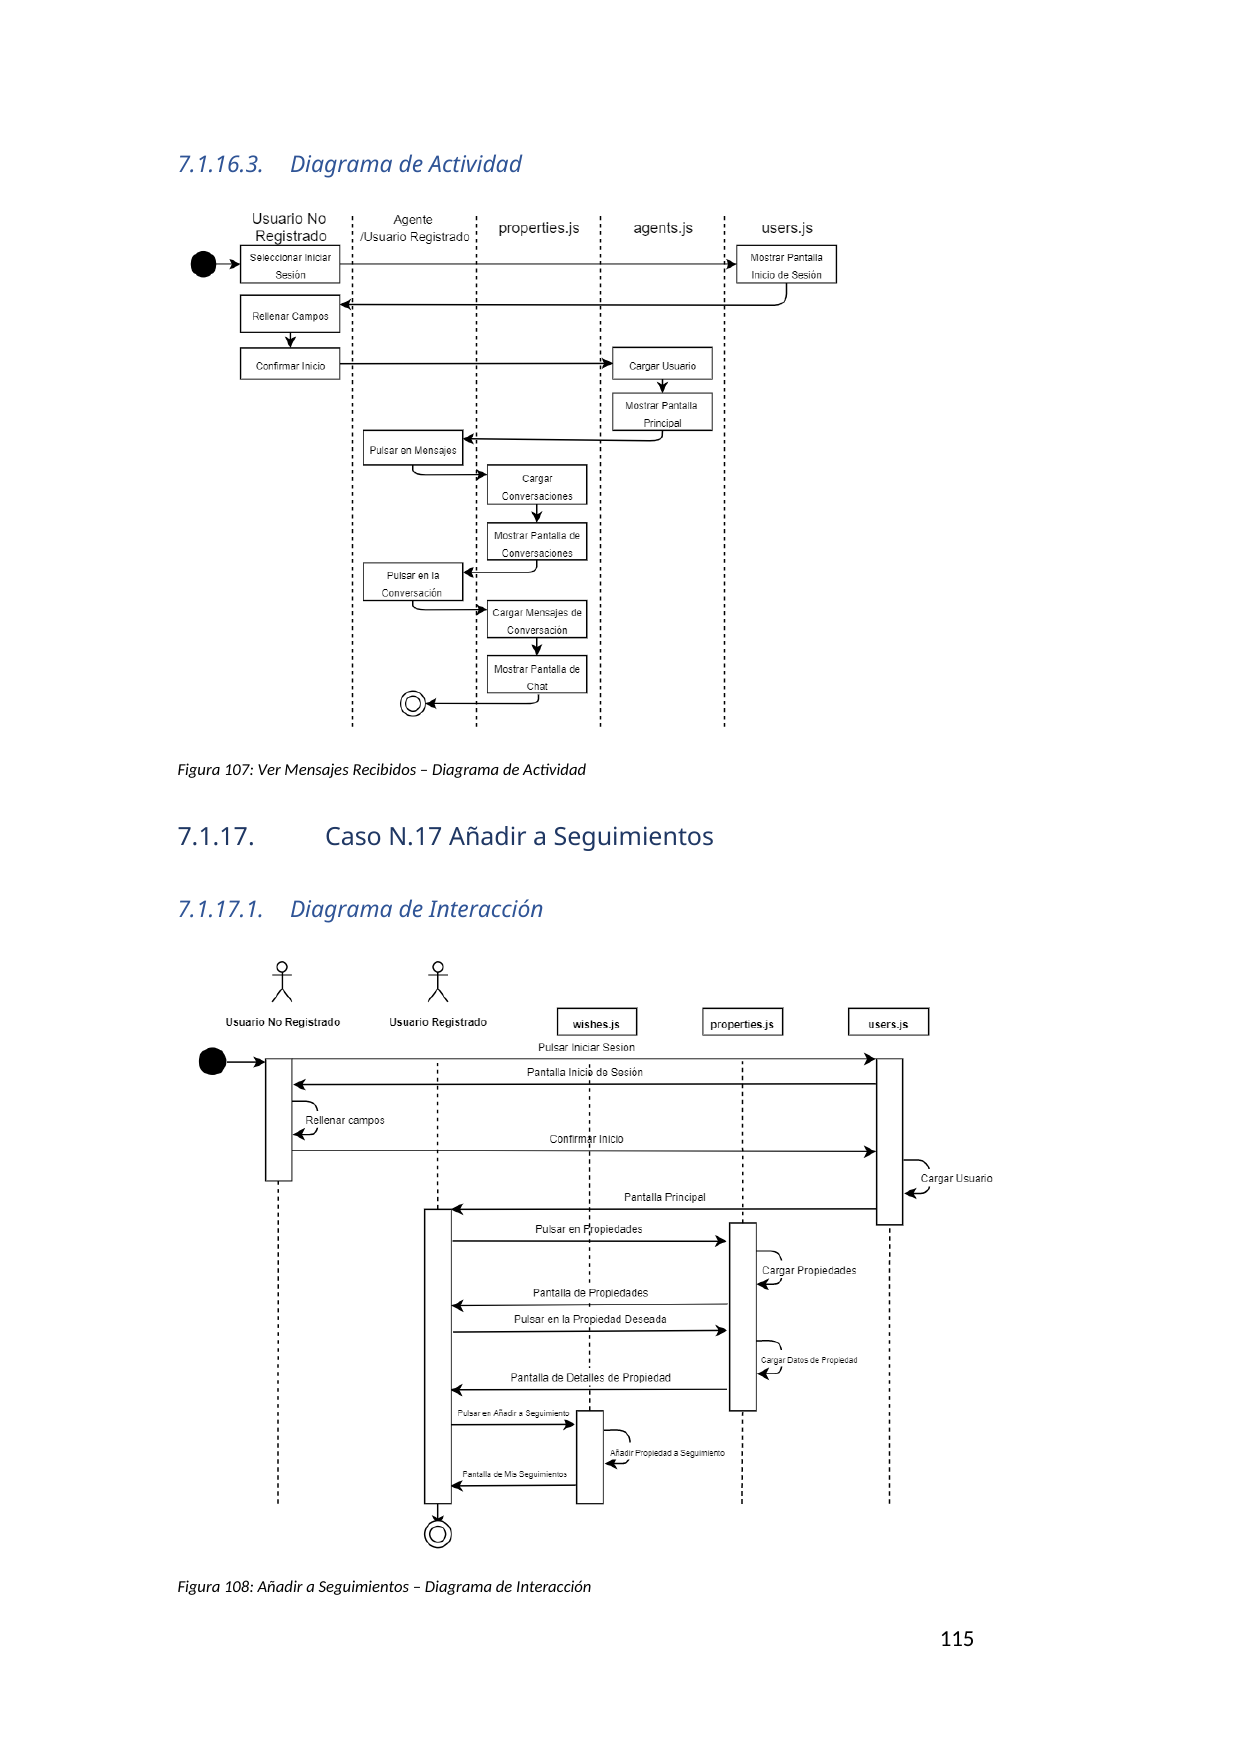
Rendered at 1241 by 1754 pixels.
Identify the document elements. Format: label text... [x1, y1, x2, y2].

subtitle Caso N.17 Añadir a Seguimientos [177, 818, 974, 852]
picture [177, 951, 1000, 1558]
subtitle Diagrama de Interacción [177, 893, 974, 924]
picture [177, 206, 842, 741]
subtitle Diagrama de Actividad [177, 148, 974, 179]
text Figura 108: Añadir a Seguimientos – Diagrama de Interacción [177, 1577, 974, 1597]
text Figura 107: Ver Mensajes Recibidos – Diagrama de Actividad [177, 759, 974, 779]
